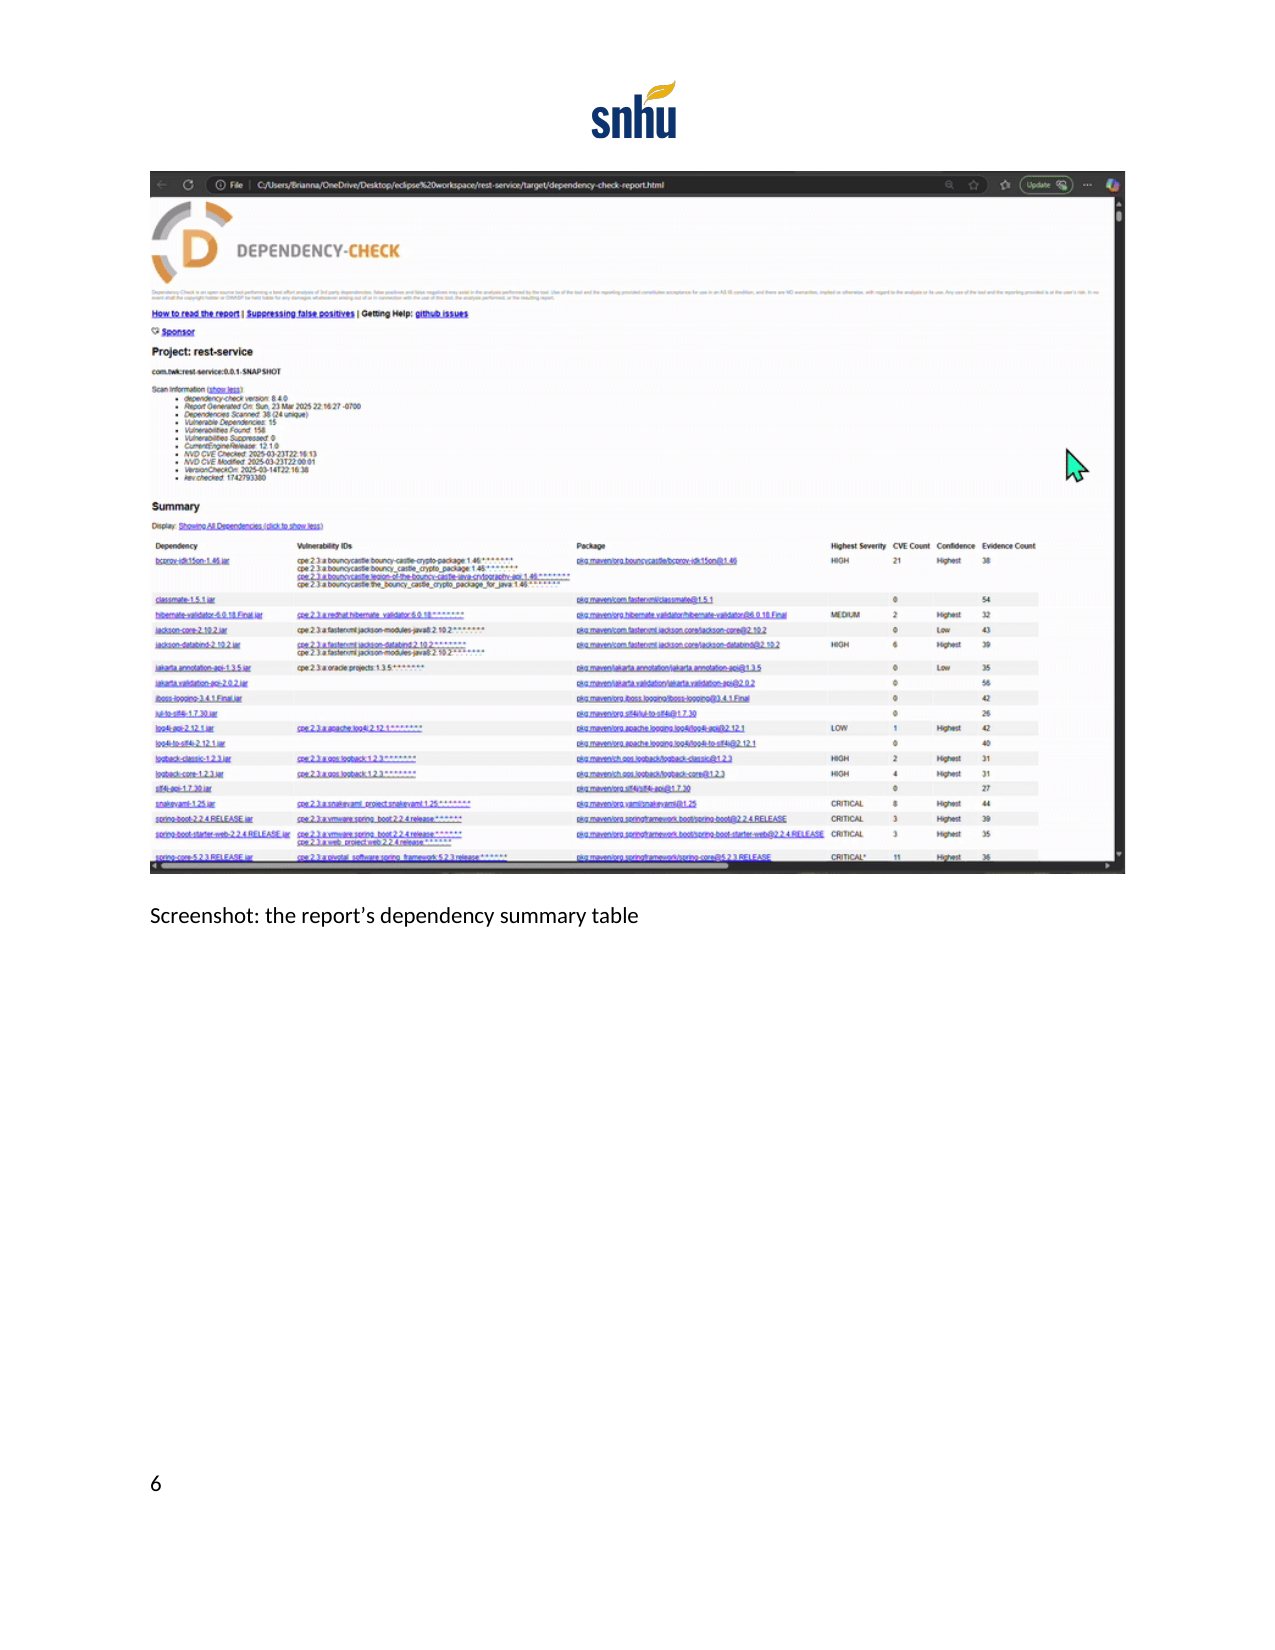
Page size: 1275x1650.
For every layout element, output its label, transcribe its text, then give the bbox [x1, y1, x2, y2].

picture [150, 171, 1125, 874]
text Screenshot: the report’s dependency summary table [150, 901, 1125, 929]
picture [572, 75, 703, 147]
